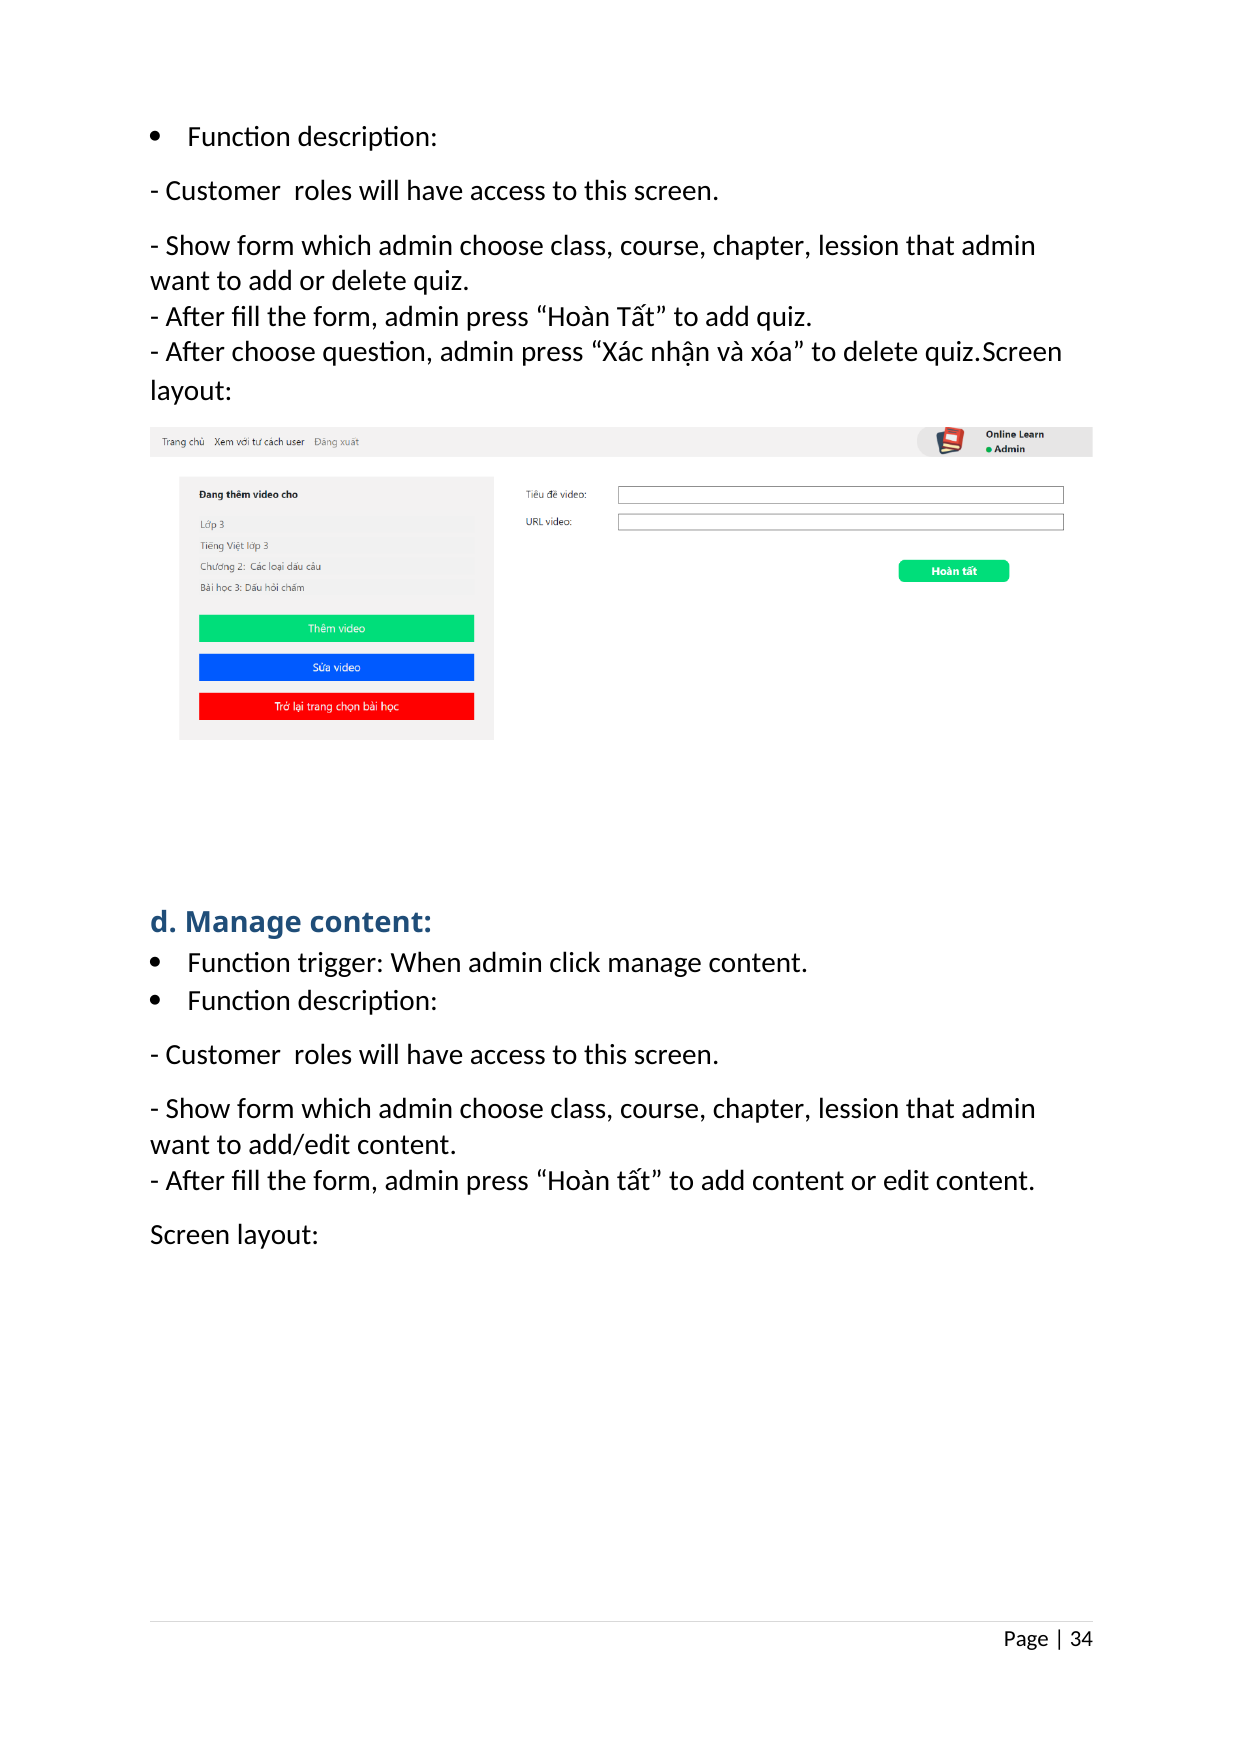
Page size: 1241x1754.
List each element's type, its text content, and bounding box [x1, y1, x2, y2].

text - Show form which admin choose class, course, chapter, lession that admin want to add/edit content. [150, 1091, 1093, 1162]
text Screen layout: [150, 1216, 1093, 1252]
picture [150, 427, 1093, 883]
list Function description: [150, 118, 1093, 153]
text - Customer roles will have access to this screen. [150, 1036, 1093, 1072]
subtitle d. Manage content: [150, 901, 1093, 941]
text - After fill the form, admin press “Hoàn tất” to add content or edit content. [150, 1162, 1093, 1197]
text - After choose question, admin press “Xác nhận và xóa” to delete quiz.Screen layout: [150, 333, 1093, 408]
text - Show form which admin choose class, course, chapter, lession that admin want to add or delete quiz. [150, 227, 1093, 298]
text - After fill the form, admin press “Hoàn Tất” to add quiz. [150, 298, 1093, 333]
list Function description: [150, 982, 1093, 1017]
text - Customer roles will have access to this screen. [150, 172, 1093, 208]
list Function trigger: When admin click manage content. [150, 944, 1093, 980]
